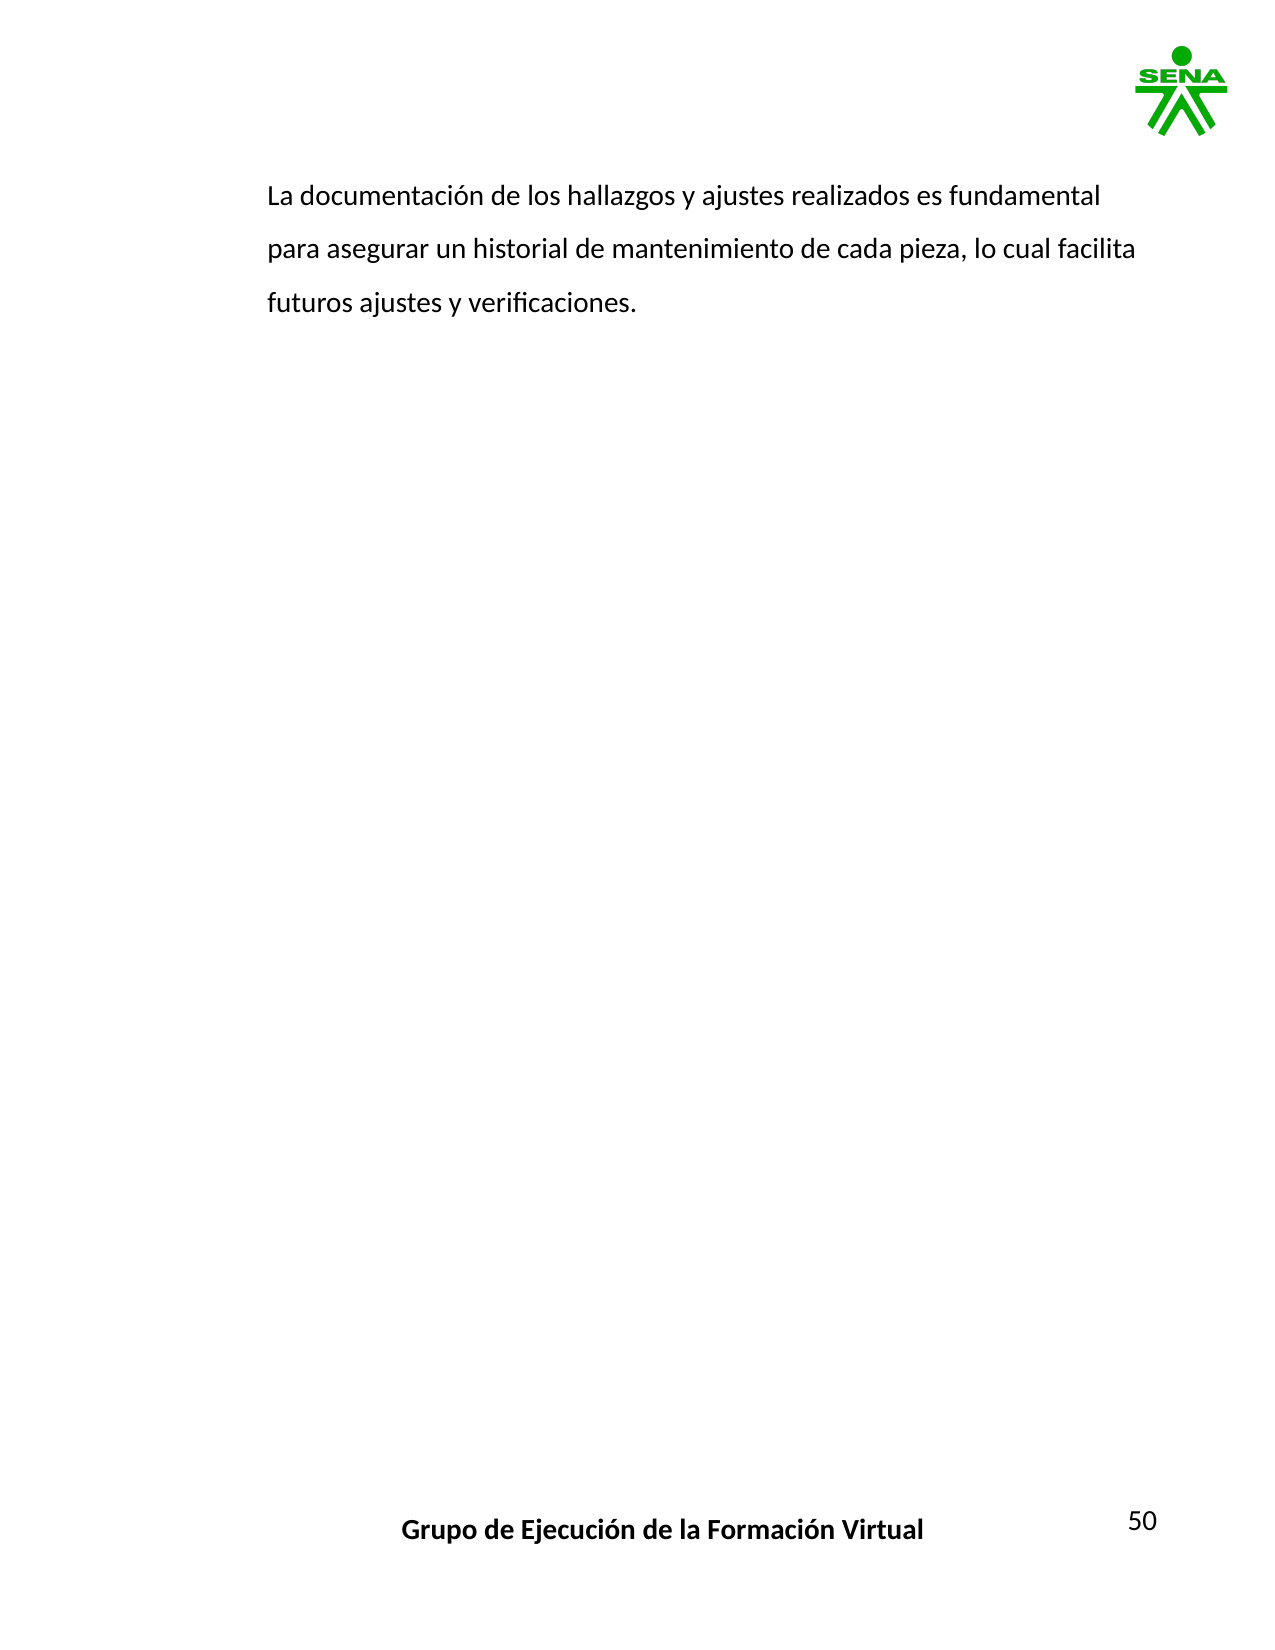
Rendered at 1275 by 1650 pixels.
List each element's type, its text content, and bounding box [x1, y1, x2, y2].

picture [1135, 46, 1228, 136]
list La documentación de los hallazgos y ajustes realizados es fundamental para asegurar un historial de mantenimiento de cada pieza, lo cual facilita futuros ajustes y verificaciones. [267, 177, 1157, 320]
